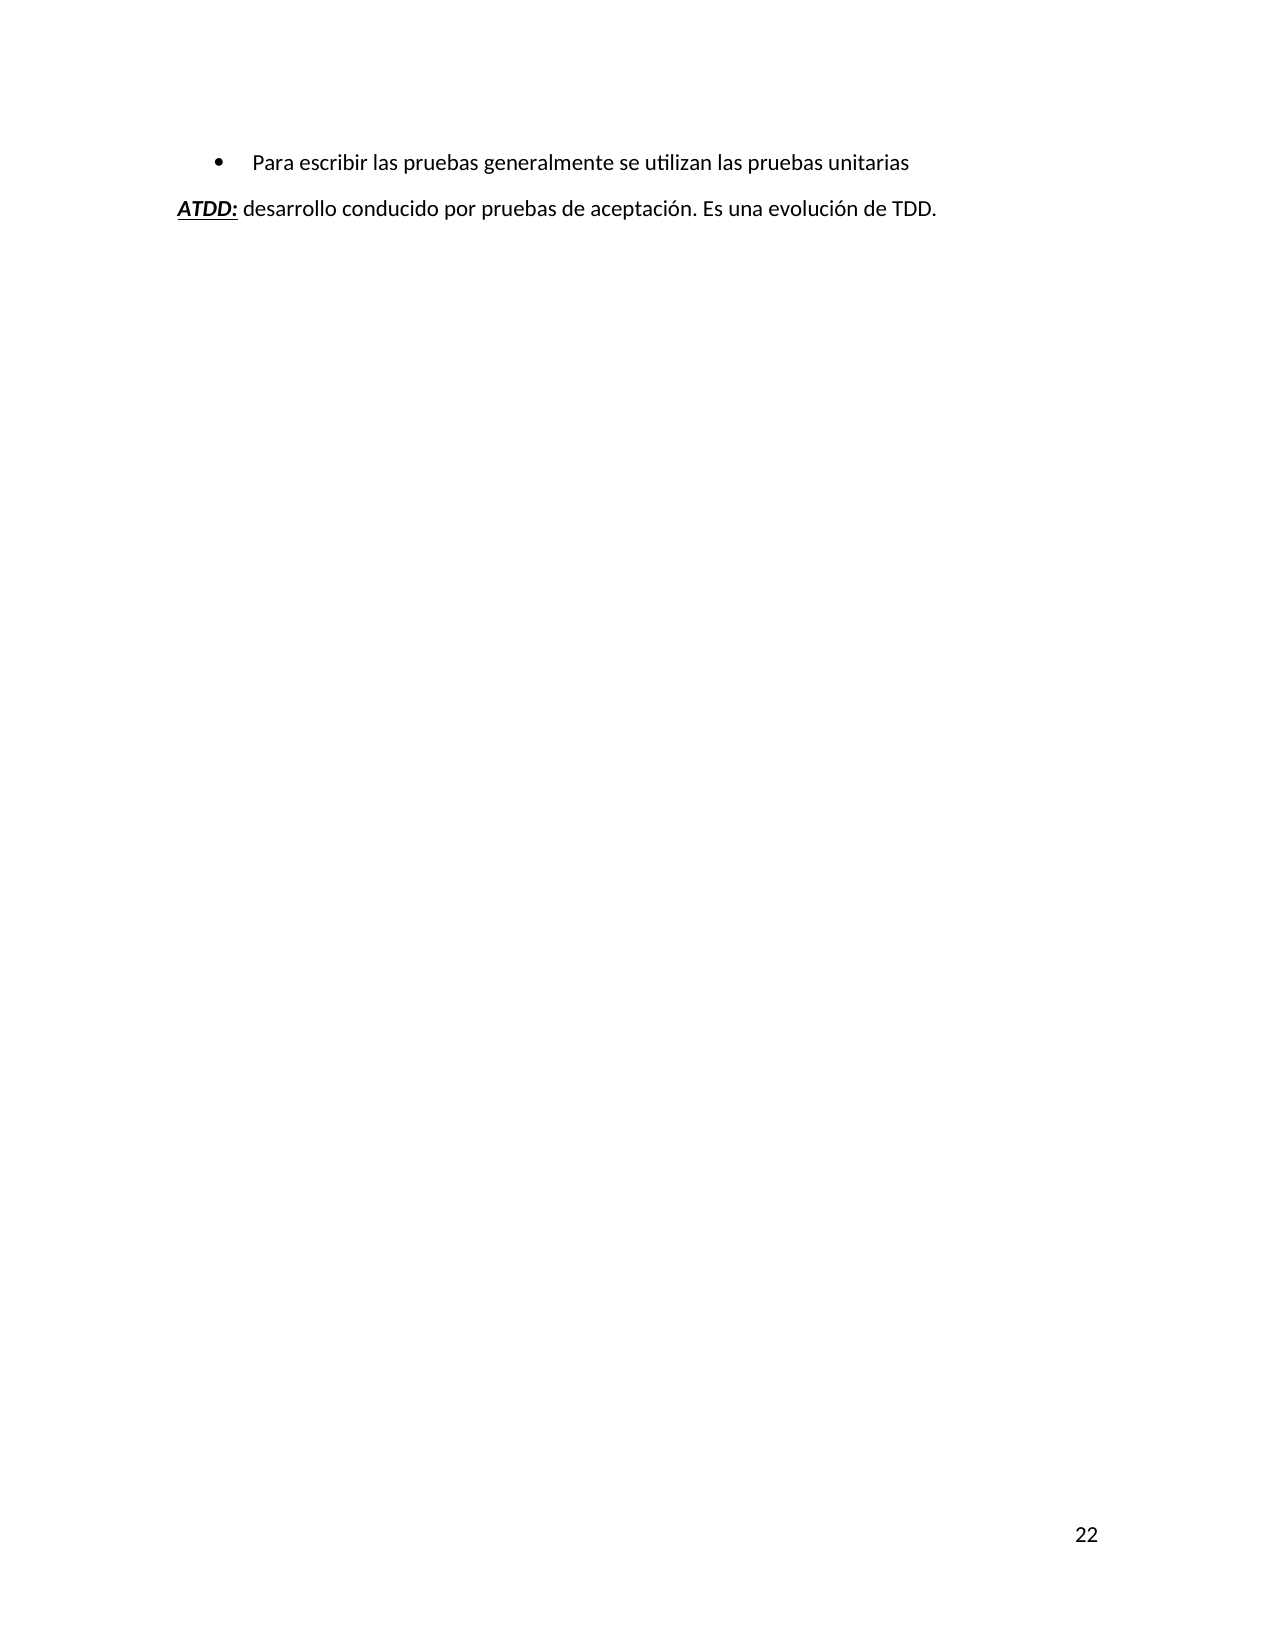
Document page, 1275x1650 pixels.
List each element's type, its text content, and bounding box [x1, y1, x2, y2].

text ATDD: desarrollo conducido por pruebas de aceptación. Es una evolución de TDD. [177, 194, 1098, 222]
list Para escribir las pruebas generalmente se utilizan las pruebas unitarias [215, 148, 1098, 176]
